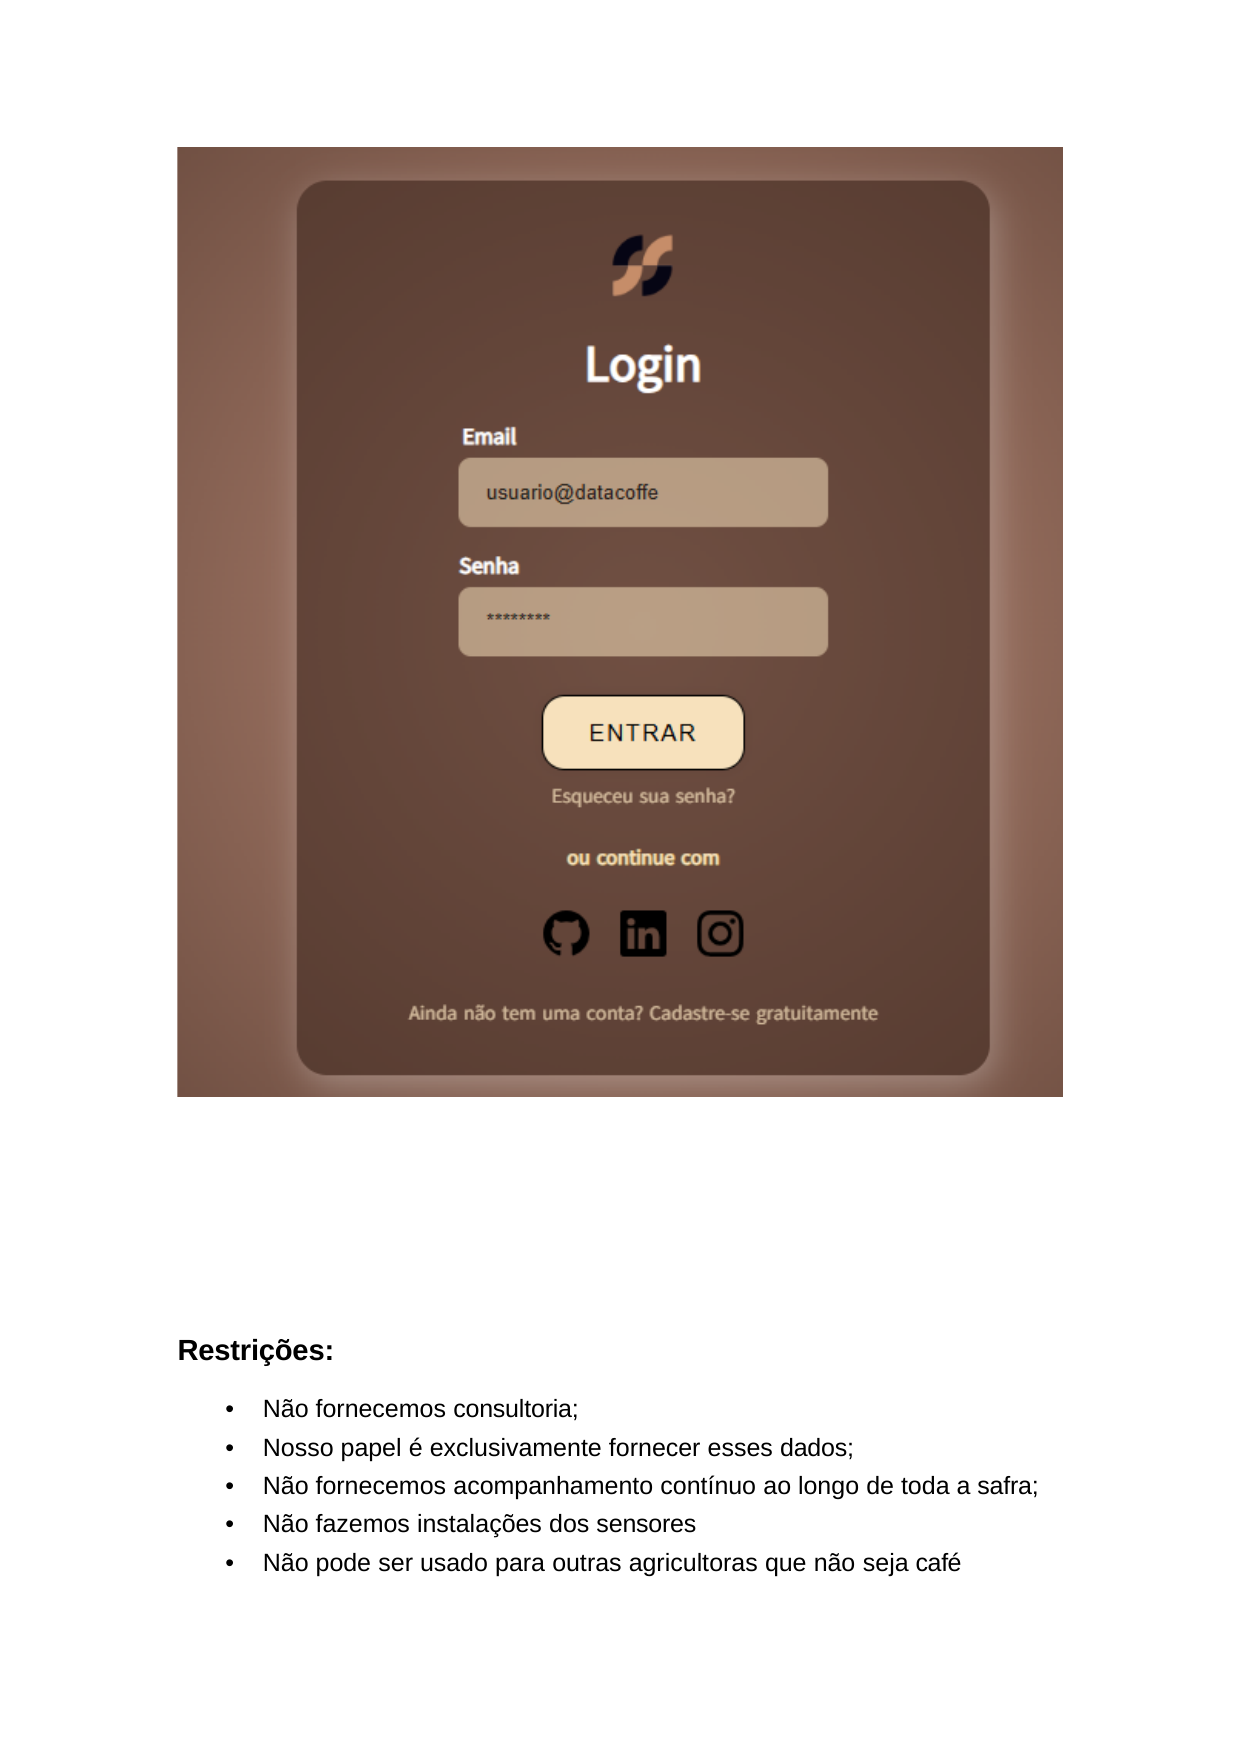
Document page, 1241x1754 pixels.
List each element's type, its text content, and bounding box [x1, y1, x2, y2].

list Não fornecemos acompanhamento contínuo ao longo de toda a safra; [225, 1471, 1063, 1499]
text Restrições: [177, 1333, 1063, 1366]
list Não fornecemos consultoria; [225, 1394, 1063, 1423]
picture [177, 147, 1063, 1097]
list Não fazemos instalações dos sensores [225, 1509, 1063, 1538]
list Nosso papel é exclusivamente fornecer esses dados; [225, 1433, 1063, 1462]
list Não pode ser usado para outras agricultoras que não seja café [225, 1547, 1063, 1576]
